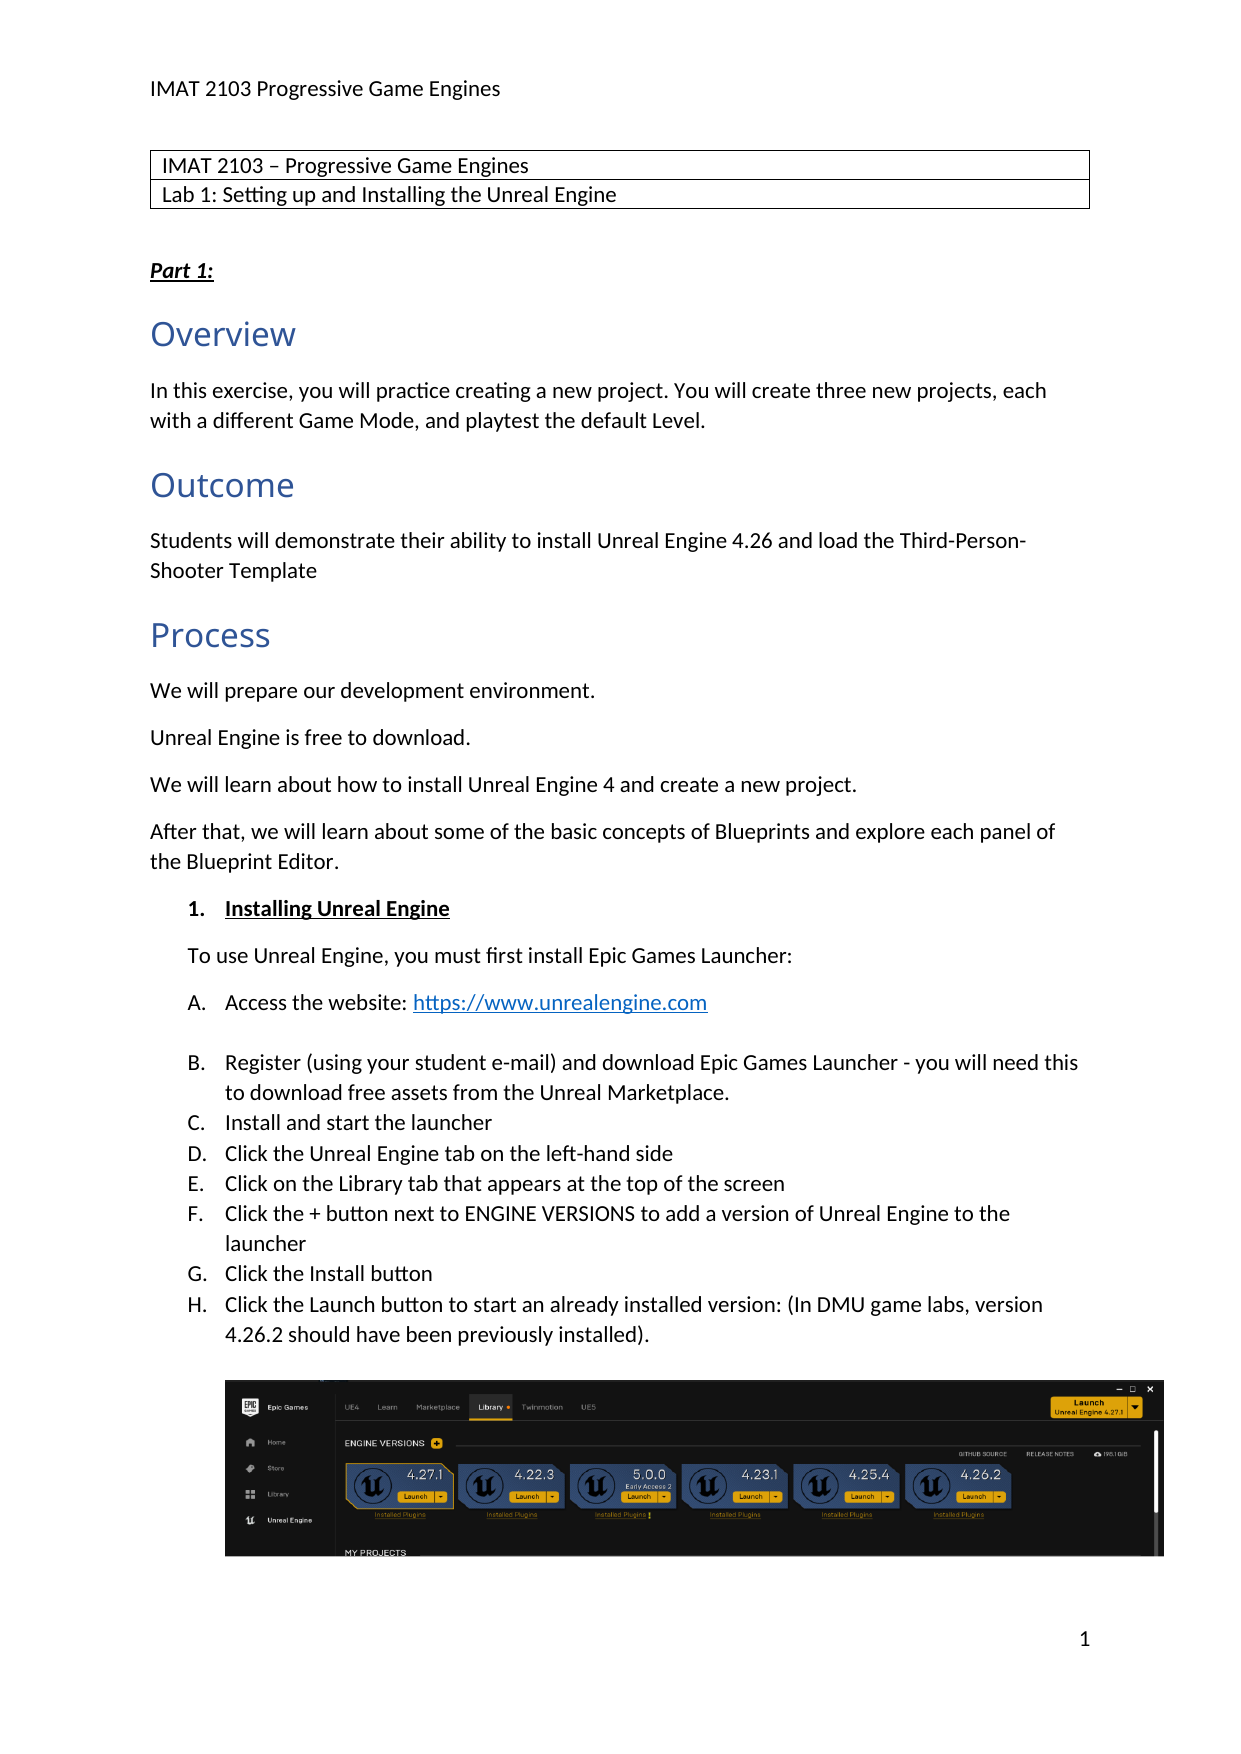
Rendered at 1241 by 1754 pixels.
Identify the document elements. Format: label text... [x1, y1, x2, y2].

text Students will demonstrate their ability to install Unreal Engine 4.26 and load the Third-Person-Shooter Template [150, 526, 1090, 584]
subtitle Outcome [150, 461, 1090, 507]
text We will learn about how to install Unreal Engine 4 and create a new project. [150, 770, 1090, 798]
list Install and start the launcher [187, 1108, 1090, 1136]
list Click the Launch button to start an already installed version: (In DMU game labs, version 4.26.2 should have been previously installed). [187, 1290, 1090, 1348]
list Click the + button next to ENGINE VERSIONS to add a version of Unreal Engine to the launcher [187, 1199, 1090, 1257]
table_cell Lab 1: Setting up and Installing the Unreal Engine [151, 180, 1089, 208]
subtitle Overview [150, 311, 1090, 357]
text After that, we will learn about some of the basic concepts of Blueprints and explore each panel of the Blueprint Editor. [150, 817, 1090, 875]
text To use Unreal Engine, you must first install Epic Games Launcher: [187, 941, 1090, 969]
list Click the Install button [187, 1259, 1090, 1287]
text We will prepare our development environment. [150, 676, 1090, 704]
table_header IMAT 2103 – Progressive Game Engines [151, 151, 1089, 179]
text Part 1: [150, 256, 1090, 284]
text In this exercise, you will practice creating a new project. You will create three new projects, each with a different Game Mode, and playtest the default Level. [150, 376, 1090, 434]
list Register (using your student e-mail) and download Epic Games Launcher - you will need this to download free assets from the Unreal Marketplace. [187, 1048, 1090, 1106]
list Click the Unreal Engine tab on the left-hand side [187, 1139, 1090, 1167]
list Access the website: https://www.unrealengine.com [187, 988, 1090, 1016]
list Click on the Library tab that appears at the top of the screen [187, 1169, 1090, 1197]
subtitle Process [150, 611, 1090, 657]
text Unreal Engine is free to download. [150, 723, 1090, 751]
list Installing Unreal Engine [187, 894, 1090, 922]
